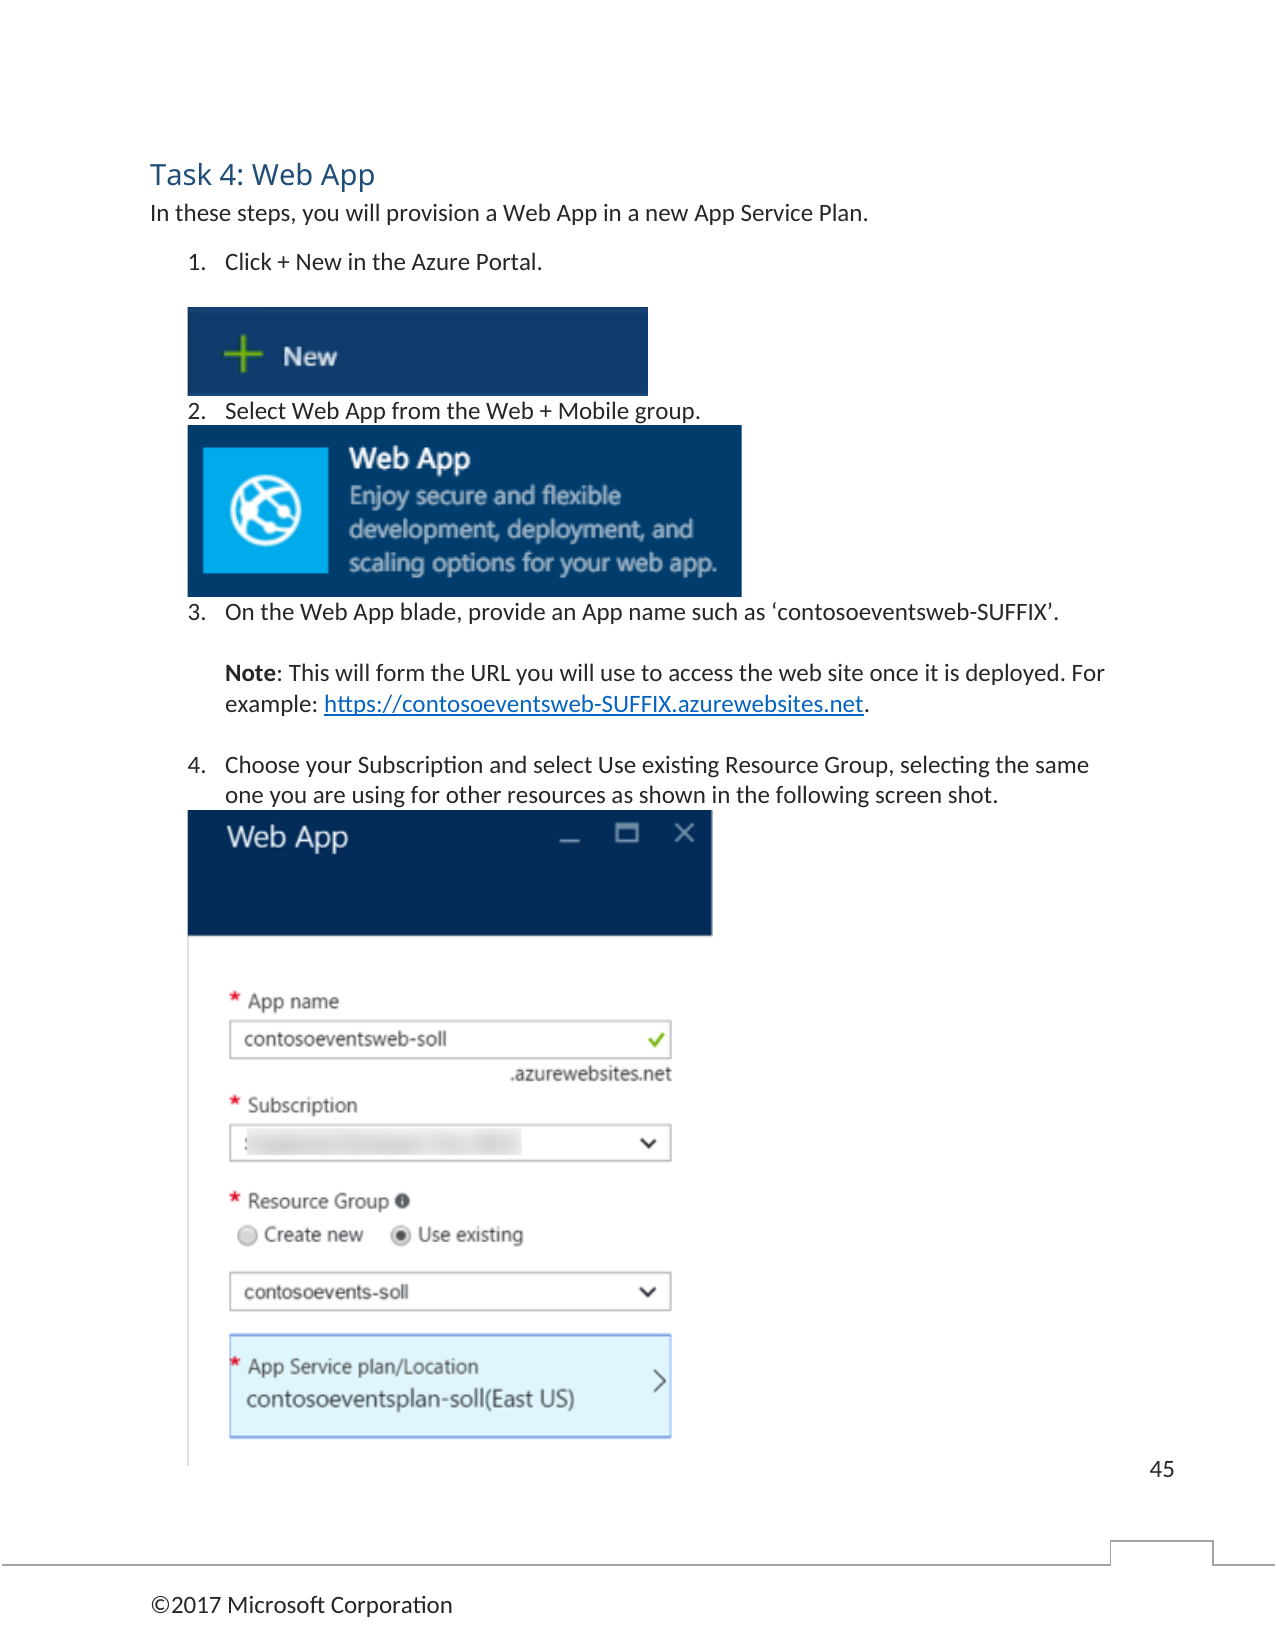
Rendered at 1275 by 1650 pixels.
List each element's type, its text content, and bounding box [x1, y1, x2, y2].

picture [187, 307, 648, 396]
list Select Web App from the Web + Mobile group. [187, 395, 1125, 426]
list Choose your Subscription and select Use existing Resource Group, selecting the same one you are using for other resources as shown in the following screen shot. [187, 749, 1125, 810]
picture [187, 810, 713, 1466]
subtitle Task 4: Web App [150, 154, 1125, 194]
picture [187, 425, 742, 597]
list Click + New in the Azure Portal. [187, 247, 1125, 308]
list Note: This will form the URL you will use to access the web site once it is deployed. For example: https://contosoeventsweb-SUFFIX.azurewebsites.net. [225, 658, 1125, 719]
text In these steps, you will provision a Web App in a new App Service Plan. [150, 197, 1125, 227]
list On the Web App blade, provide an App name such as ‘contosoeventsweb-SUFFIX’. [187, 597, 1125, 627]
